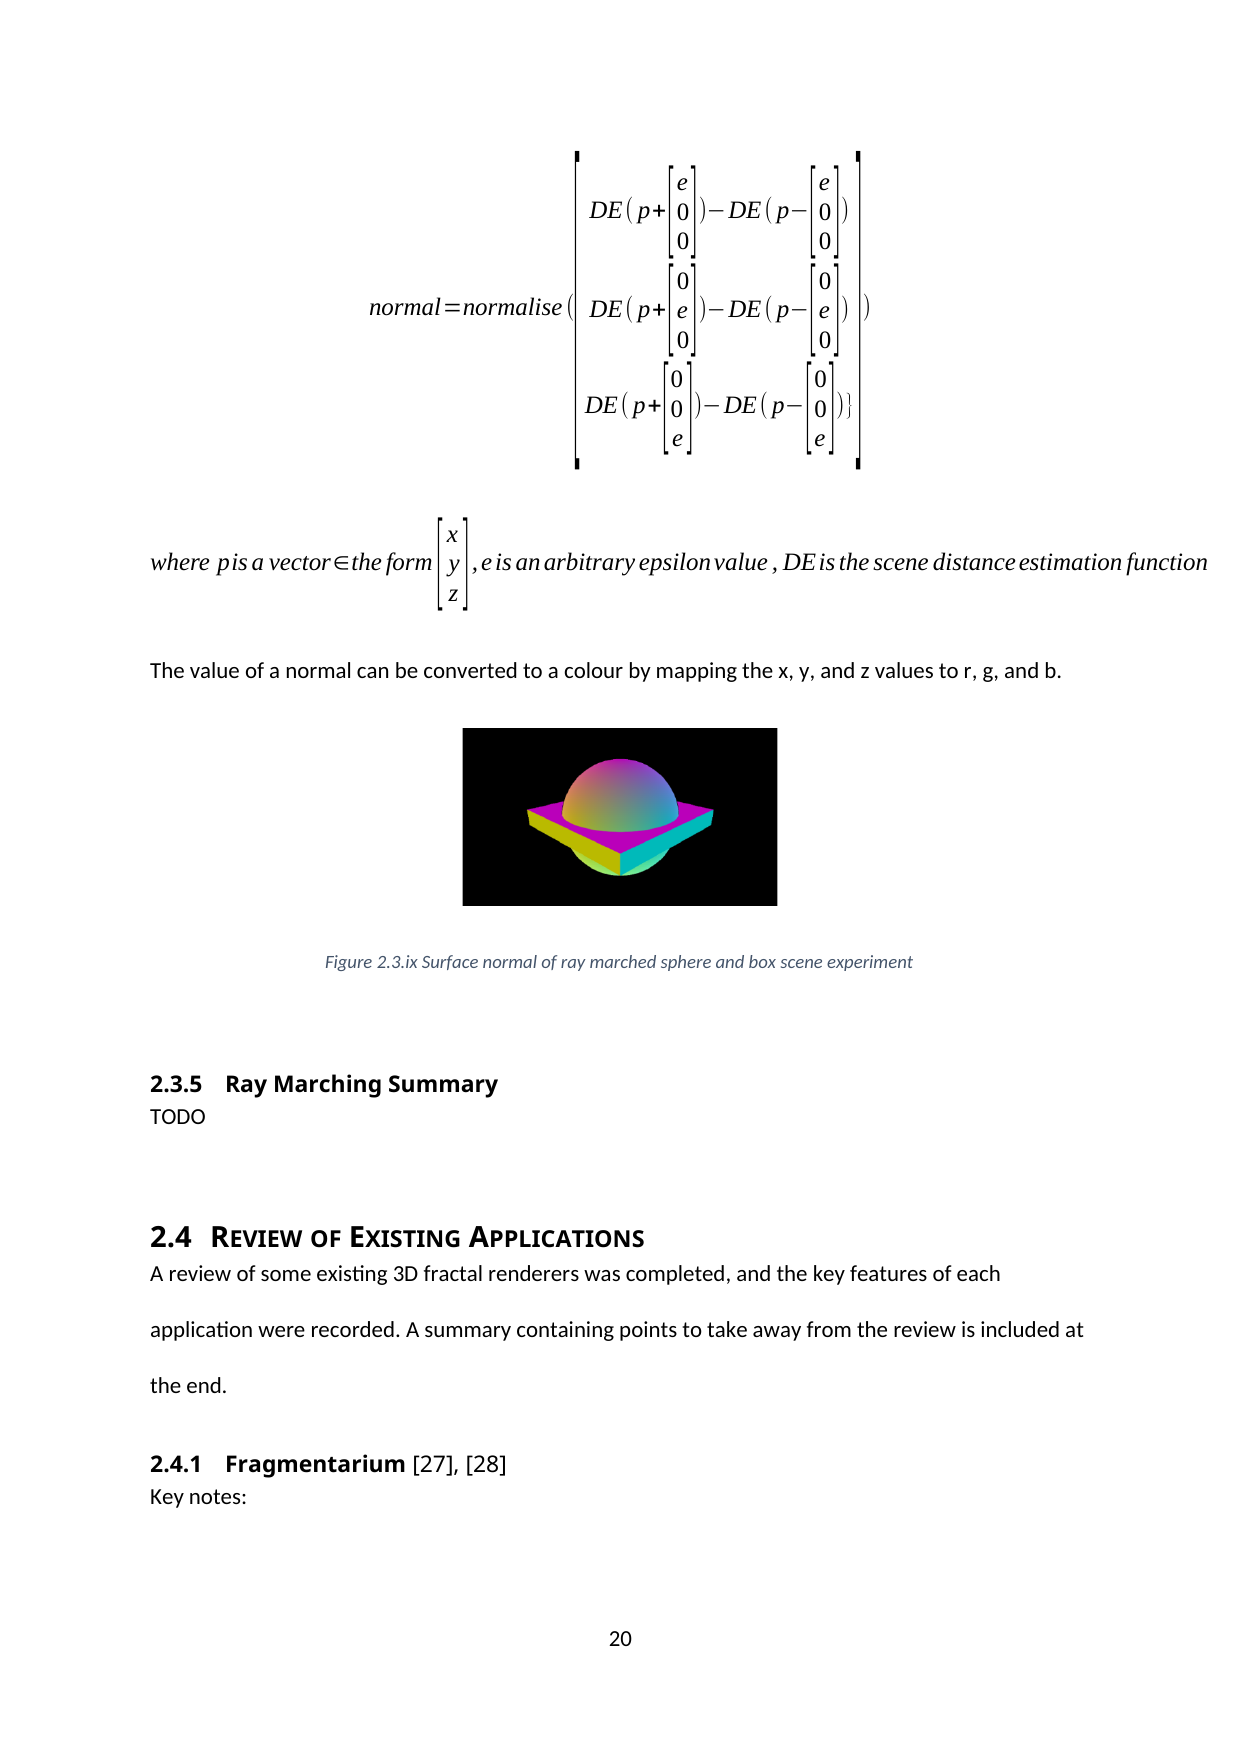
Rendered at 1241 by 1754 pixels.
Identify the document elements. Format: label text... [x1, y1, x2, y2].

subtitle Fragmentarium [150, 1448, 1090, 1480]
subtitle Review of Existing Applications [150, 1217, 1090, 1256]
subtitle Ray Marching Summary [150, 1068, 1090, 1099]
picture [462, 728, 778, 906]
text A review of some existing 3D fractal renderers was completed, and the key features of each application were recorded. A summary containing points to take away from the review is included at the end. [150, 1259, 1090, 1399]
text The value of a normal can be converted to a colour by mapping the x, y, and z values to r, g, and b. [150, 656, 1090, 684]
text TODO [150, 1102, 1090, 1130]
text Key notes: [150, 1482, 1090, 1510]
text Figure 2.3.v Surface normal of ray marched sphere and box scene experiment [150, 951, 1090, 973]
